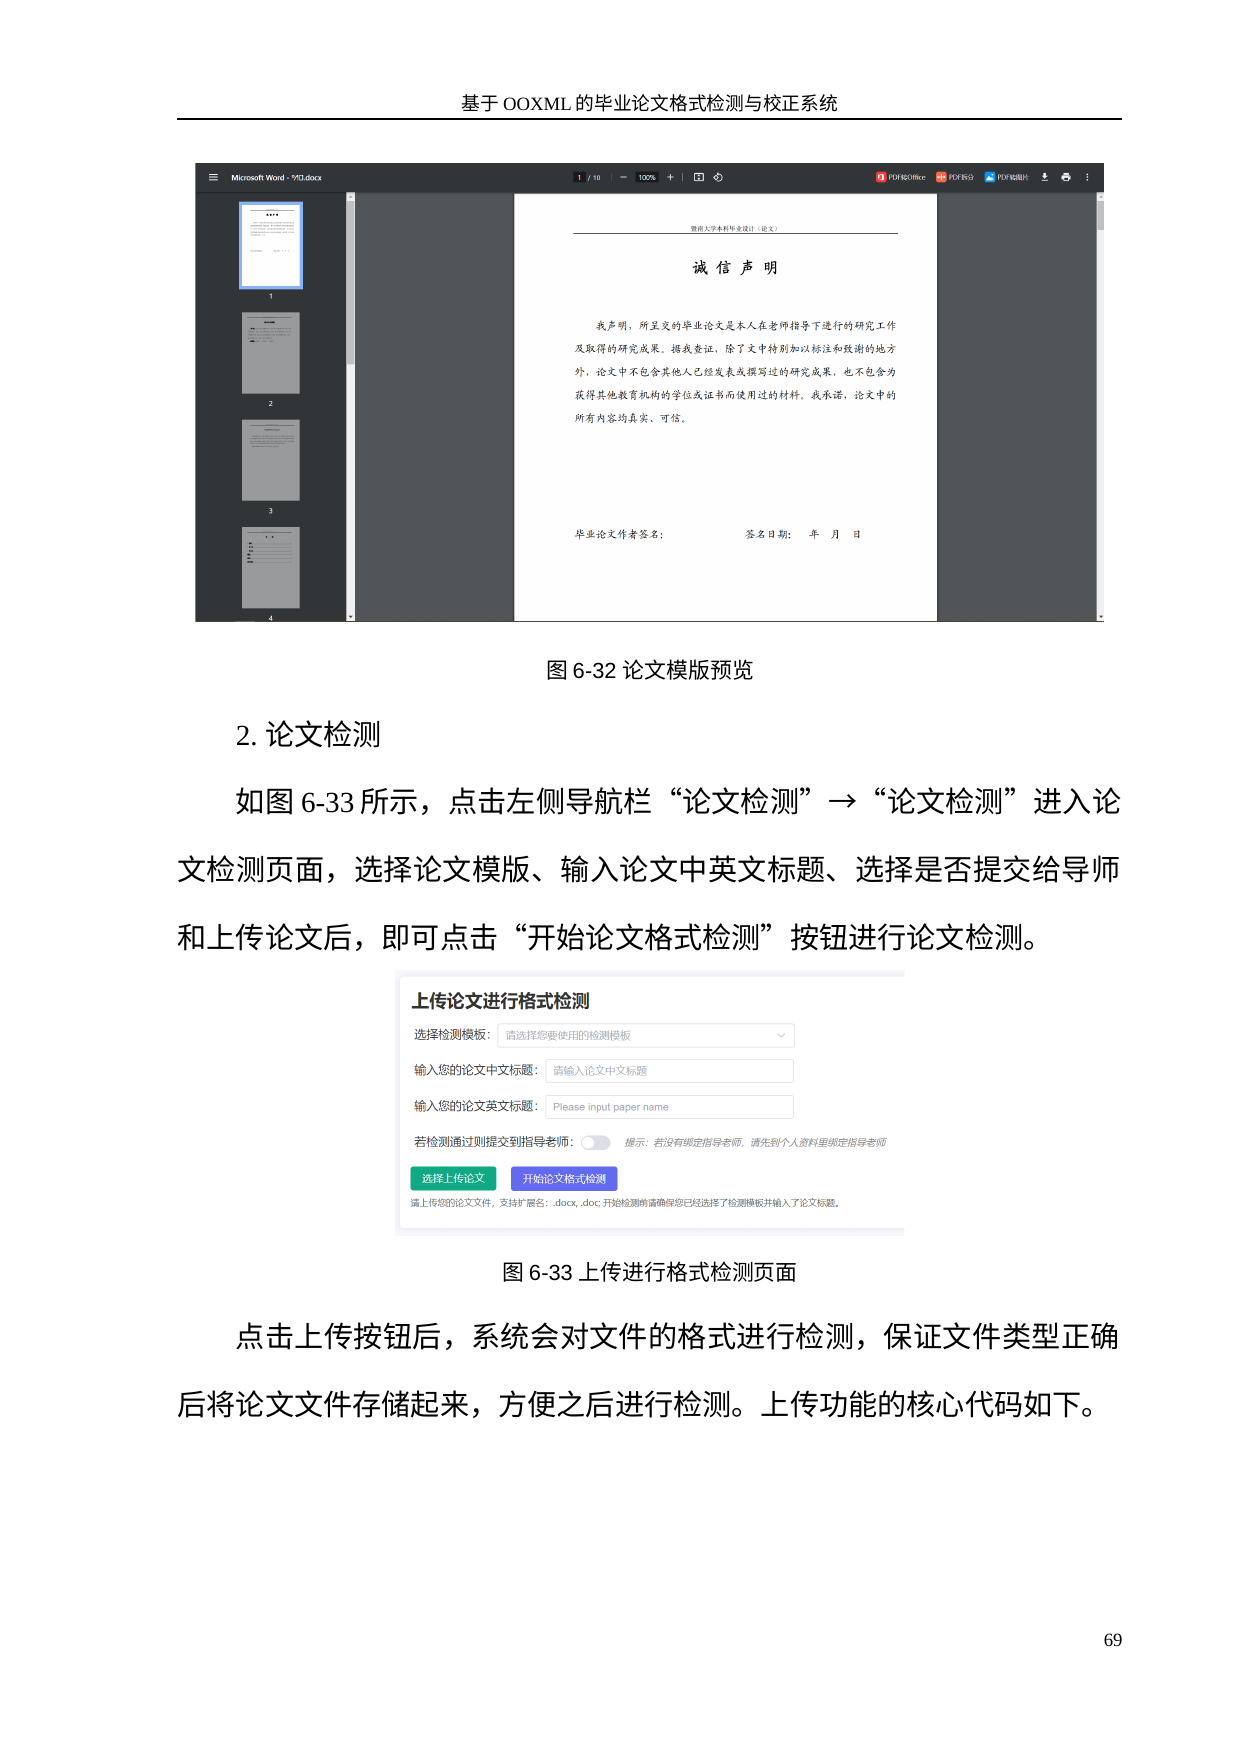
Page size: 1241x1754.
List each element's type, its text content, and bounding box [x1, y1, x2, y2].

text 点击上传按钮后，系统会对文件的格式进行检测，保证文件类型正确后将论文文件存储起来，方便之后进行检测。上传功能的核心代码如下。 [177, 1301, 1122, 1436]
list 论文检测 [177, 698, 1122, 766]
picture [394, 970, 905, 1236]
picture [195, 163, 1104, 622]
